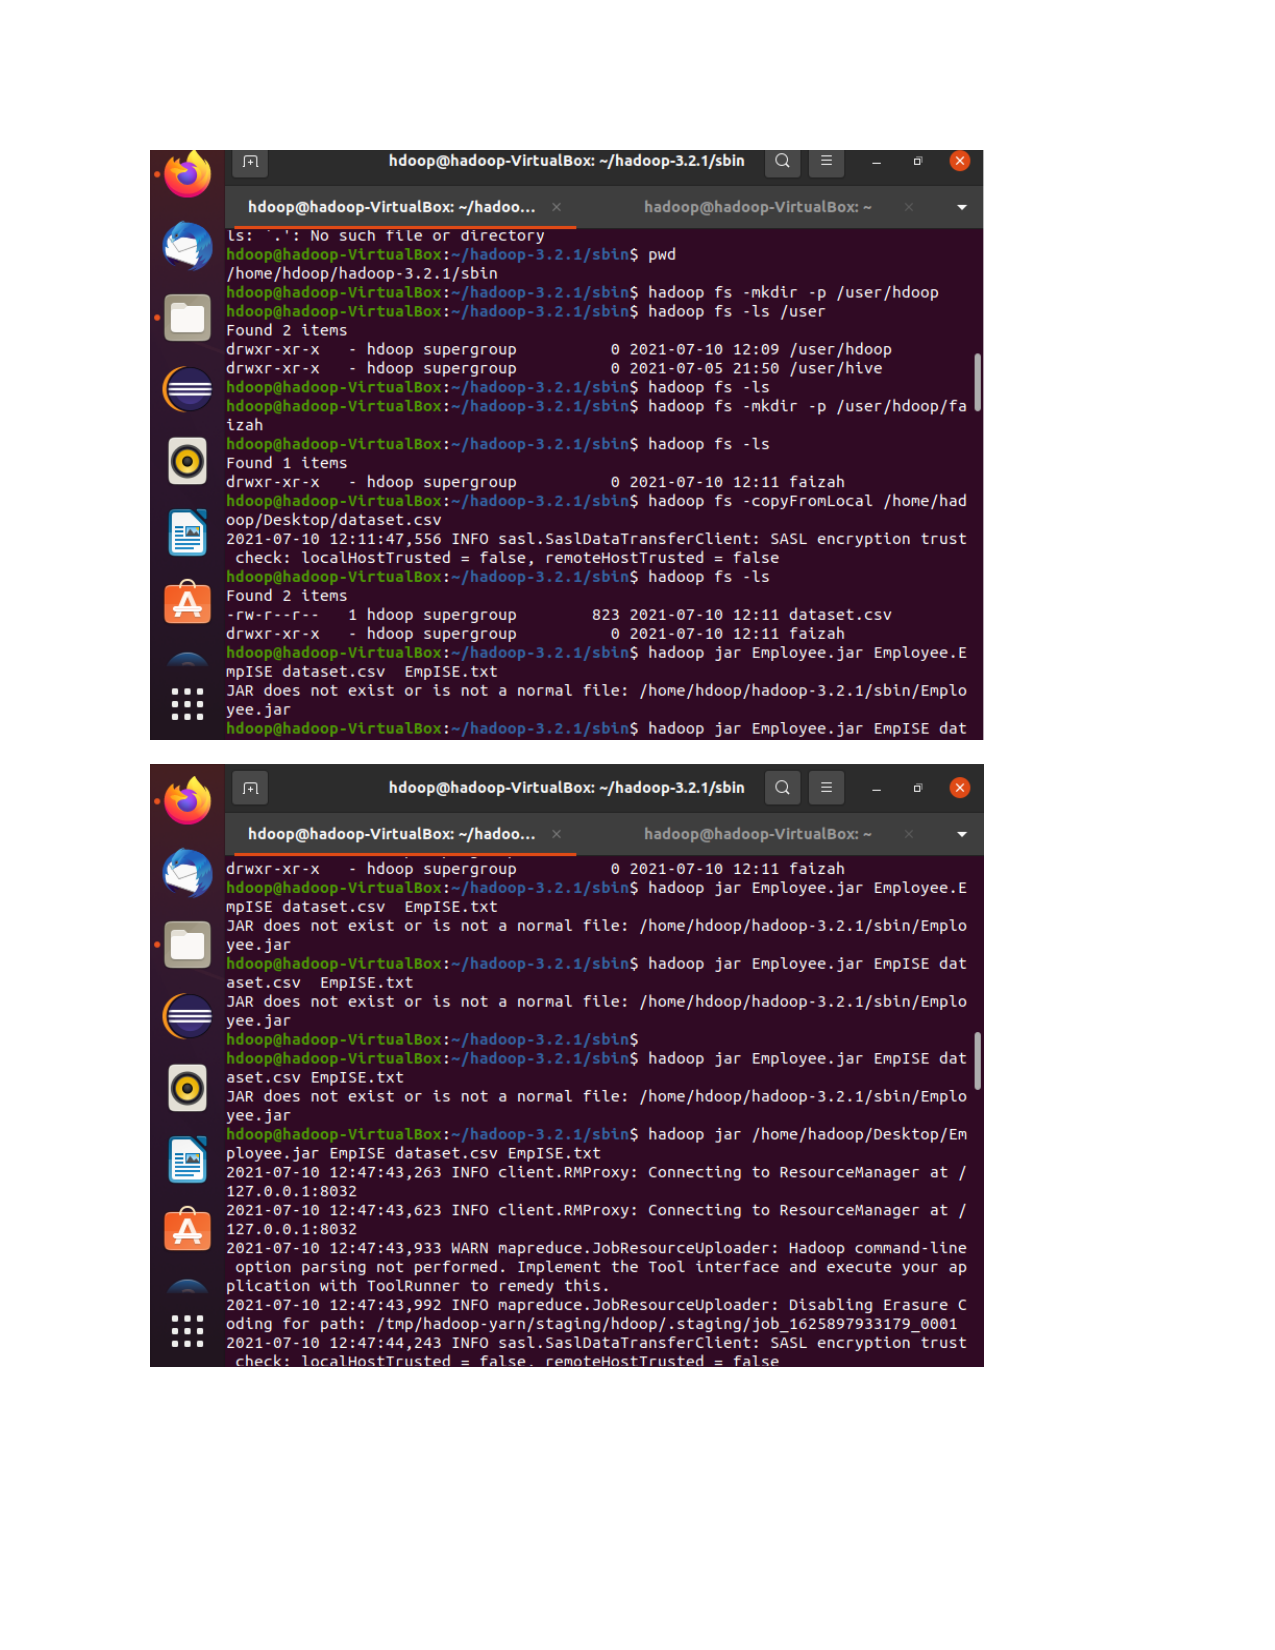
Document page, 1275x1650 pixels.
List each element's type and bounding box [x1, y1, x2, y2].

picture [150, 150, 984, 740]
picture [150, 764, 984, 1367]
